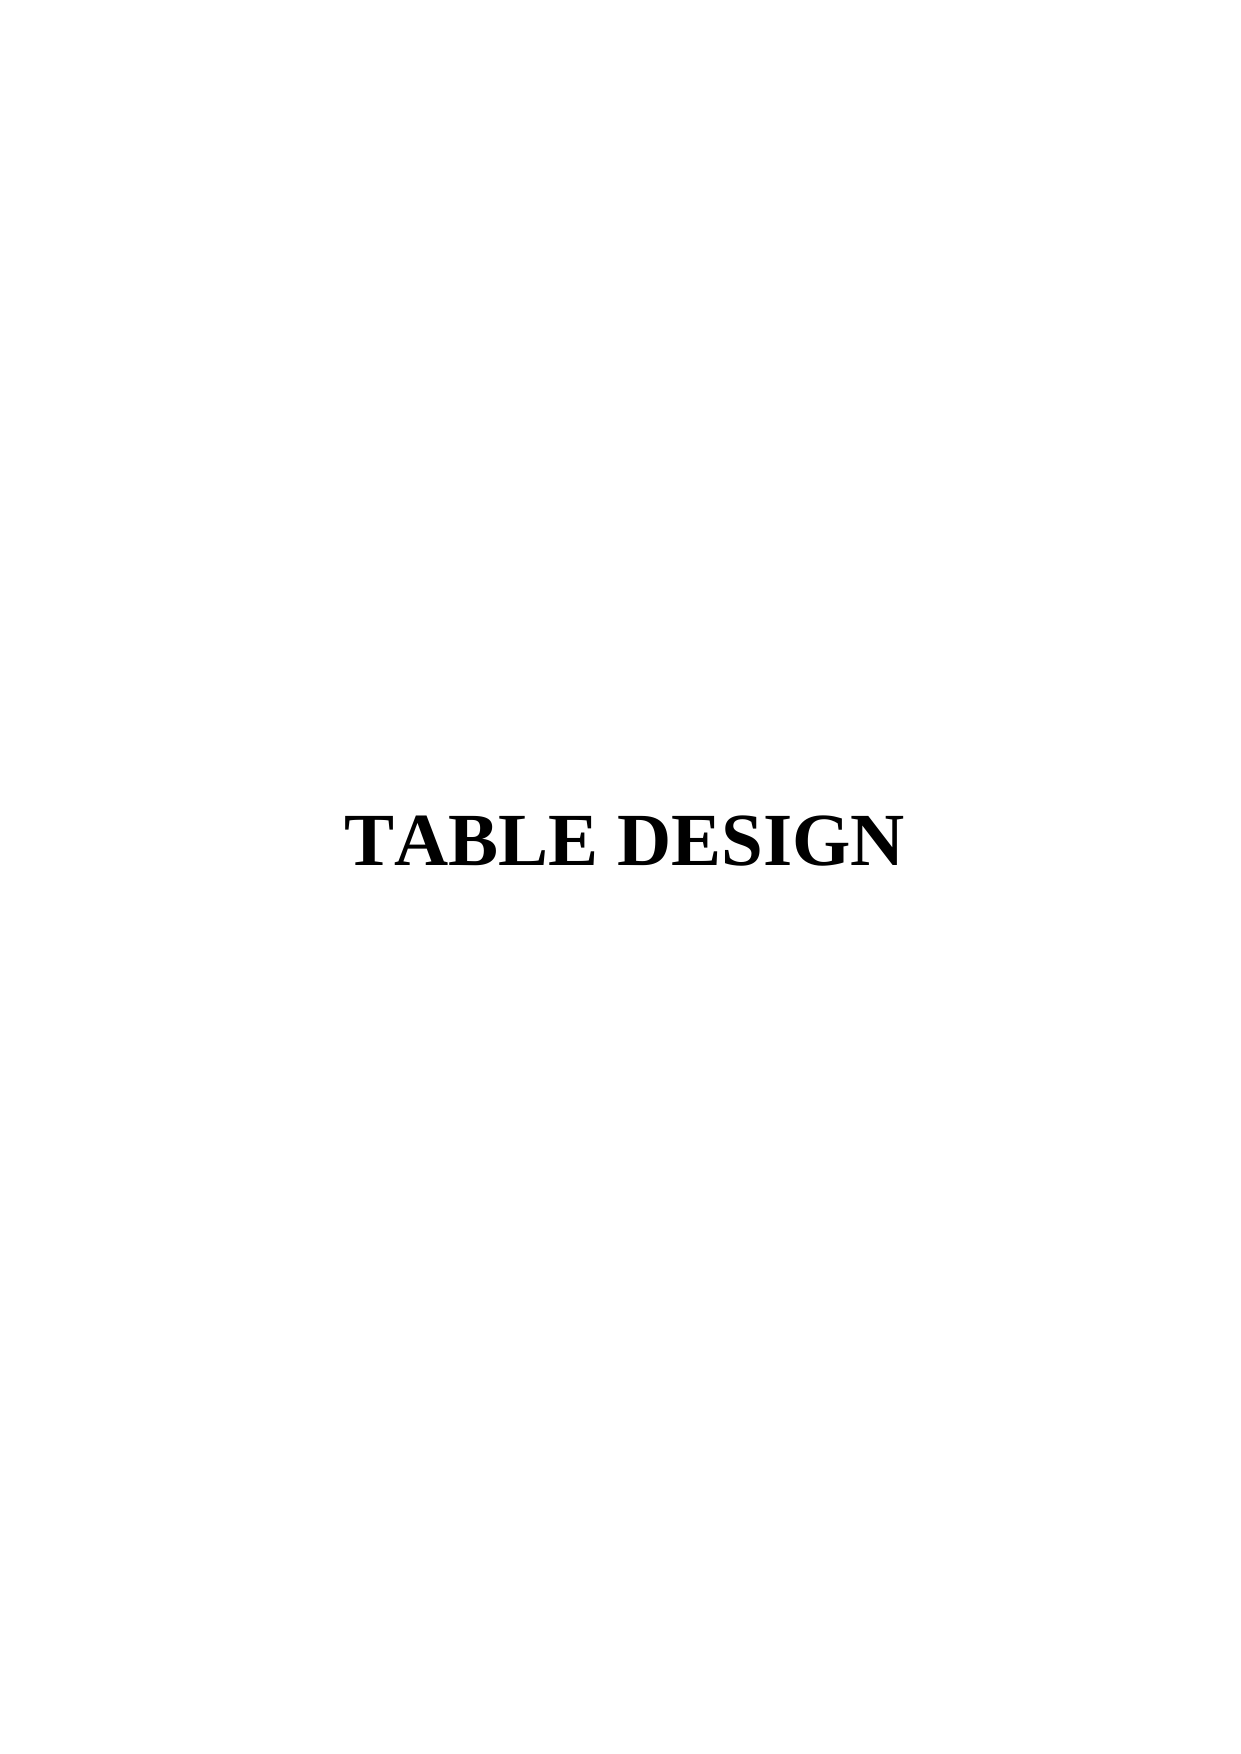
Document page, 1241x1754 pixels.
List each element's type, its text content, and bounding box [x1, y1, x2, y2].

text TABLE DESIGN [73, 796, 1176, 882]
